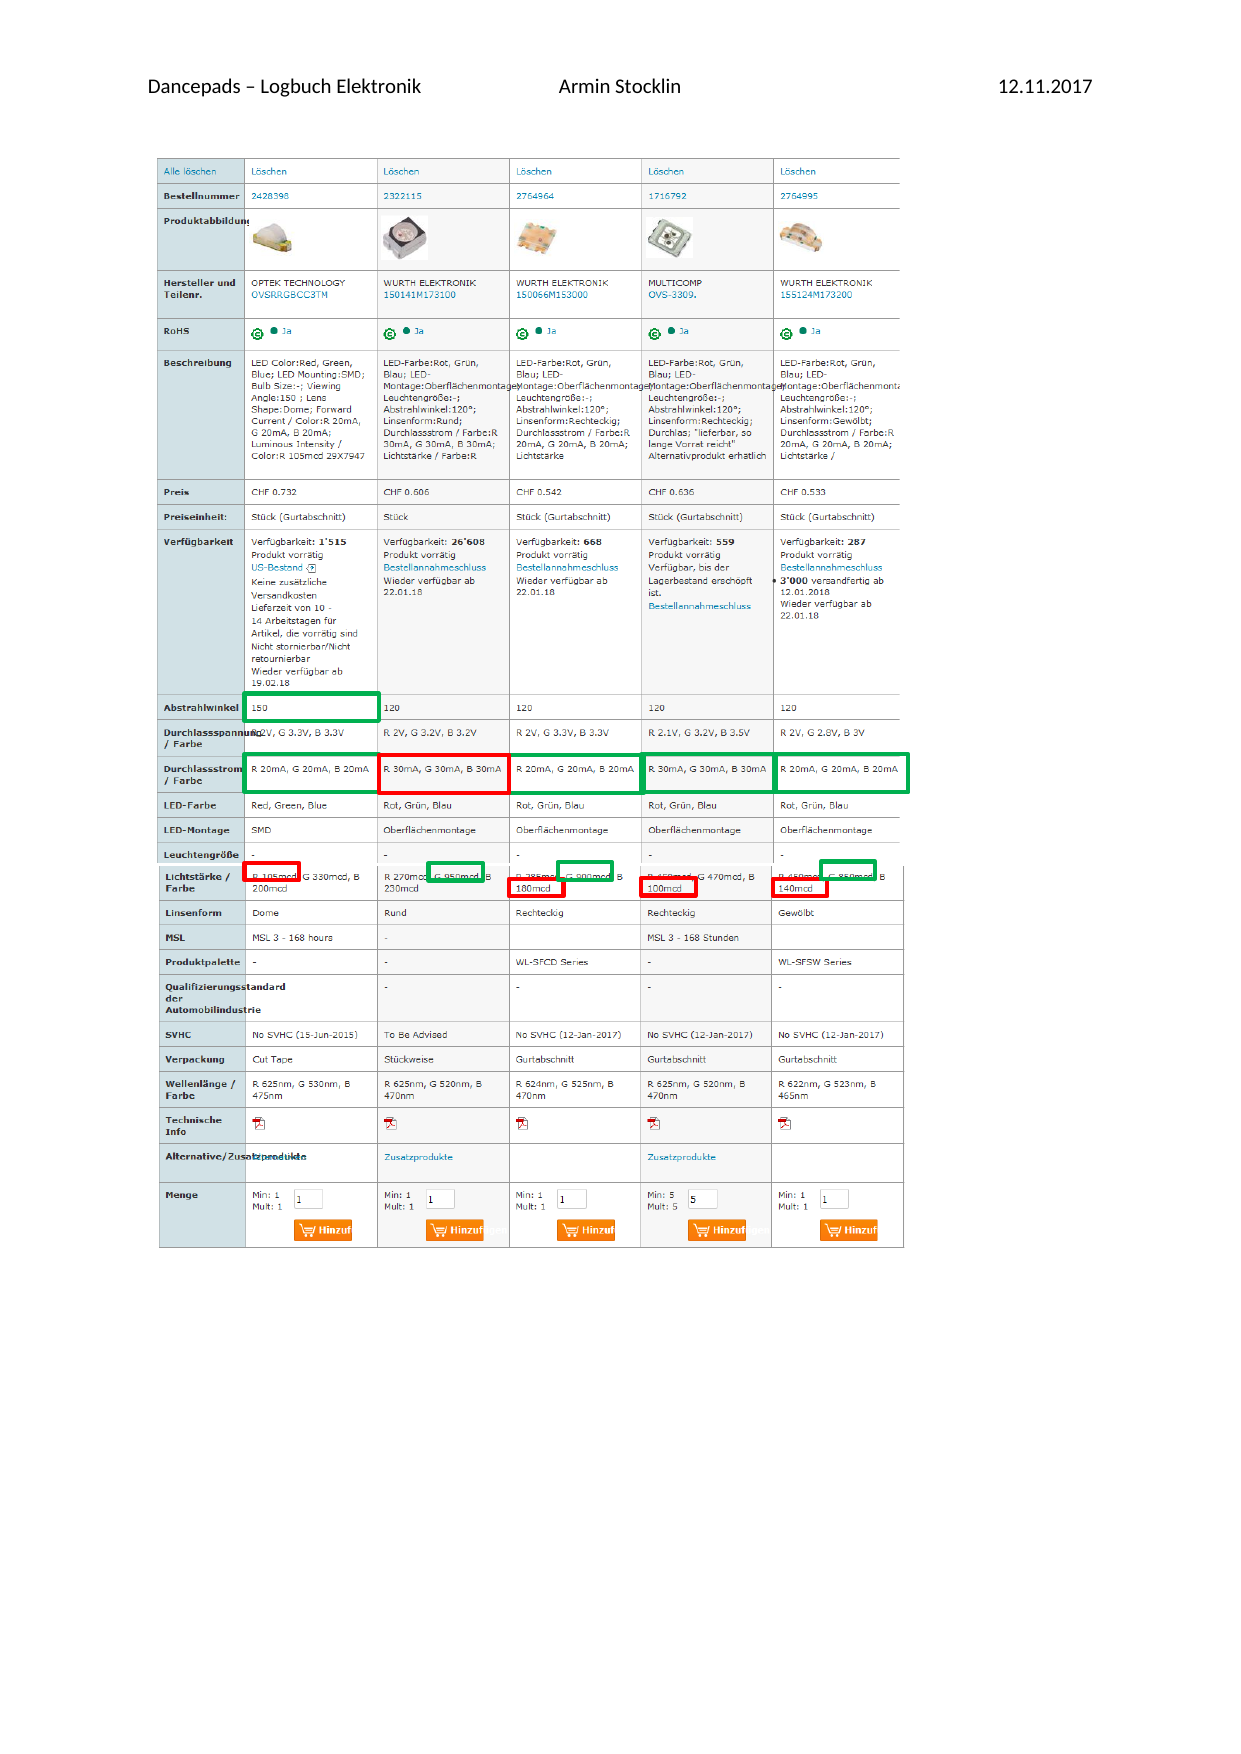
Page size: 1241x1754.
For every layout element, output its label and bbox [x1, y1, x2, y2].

picture [431, 866, 481, 878]
picture [560, 866, 610, 878]
picture [247, 866, 297, 878]
picture [148, 866, 905, 1257]
picture [778, 756, 900, 790]
picture [147, 147, 900, 863]
picture [511, 881, 561, 894]
picture [775, 881, 825, 894]
picture [646, 756, 772, 790]
picture [247, 756, 377, 790]
picture [511, 757, 639, 791]
picture [381, 757, 507, 791]
picture [823, 866, 873, 877]
